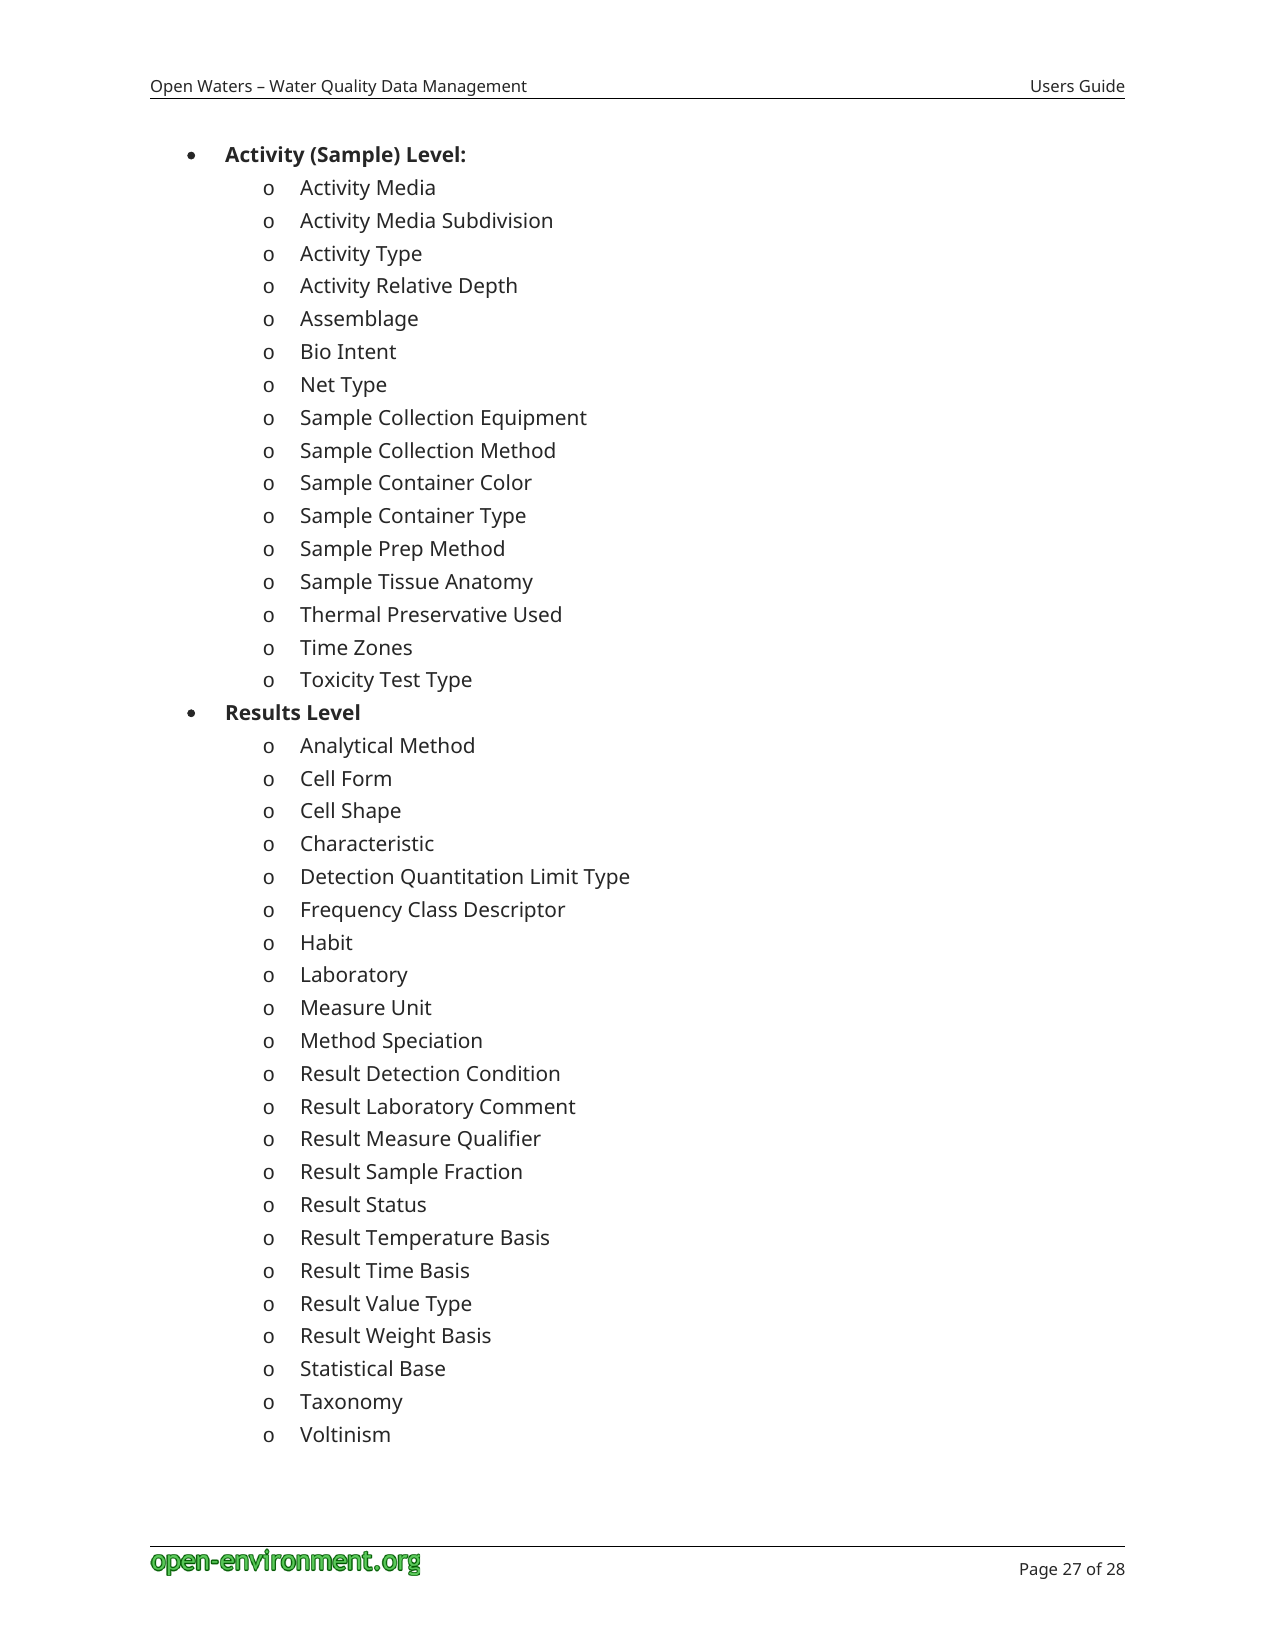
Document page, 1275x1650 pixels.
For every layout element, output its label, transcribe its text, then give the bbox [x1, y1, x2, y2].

list Activity Type [262, 239, 1125, 267]
picture [150, 1548, 421, 1576]
list Result Measure Qualifier [262, 1124, 1125, 1153]
list Measure Unit [262, 993, 1125, 1022]
list Laboratory [262, 961, 1125, 989]
list Activity Relative Depth [262, 272, 1125, 300]
list Bio Intent [262, 337, 1125, 366]
list Result Time Basis [262, 1256, 1125, 1284]
list Sample Prep Method [262, 534, 1125, 563]
list Detection Quantitation Limit Type [262, 862, 1125, 891]
list Cell Form [262, 764, 1125, 792]
list Net Type [262, 370, 1125, 399]
list Voltinism [262, 1420, 1125, 1448]
list Sample Tissue Anatomy [262, 567, 1125, 596]
list Statistical Base [262, 1354, 1125, 1383]
list Assemblage [262, 304, 1125, 333]
list Result Sample Fraction [262, 1157, 1125, 1186]
list Result Value Type [262, 1289, 1125, 1317]
list Results Level [187, 698, 1125, 727]
list Analytical Method [262, 731, 1125, 759]
list Toxicity Test Type [262, 665, 1125, 694]
list Frequency Class Descriptor [262, 895, 1125, 923]
list Activity Media [262, 173, 1125, 202]
list Result Status [262, 1190, 1125, 1219]
list Sample Container Type [262, 501, 1125, 530]
list Sample Collection Equipment [262, 403, 1125, 431]
list Result Weight Basis [262, 1321, 1125, 1350]
list Characteristic [262, 829, 1125, 858]
list Sample Container Color [262, 468, 1125, 497]
list Sample Collection Method [262, 436, 1125, 464]
list Result Detection Condition [262, 1059, 1125, 1087]
list Method Speciation [262, 1026, 1125, 1055]
list Activity Media Subdivision [262, 206, 1125, 234]
list Result Laboratory Comment [262, 1092, 1125, 1120]
list Habit [262, 928, 1125, 956]
list Taxonomy [262, 1387, 1125, 1416]
list Thermal Preservative Used [262, 600, 1125, 628]
list Time Zones [262, 633, 1125, 661]
list Result Temperature Basis [262, 1223, 1125, 1252]
list Activity (Sample) Level: [187, 141, 1125, 169]
list Cell Shape [262, 796, 1125, 825]
